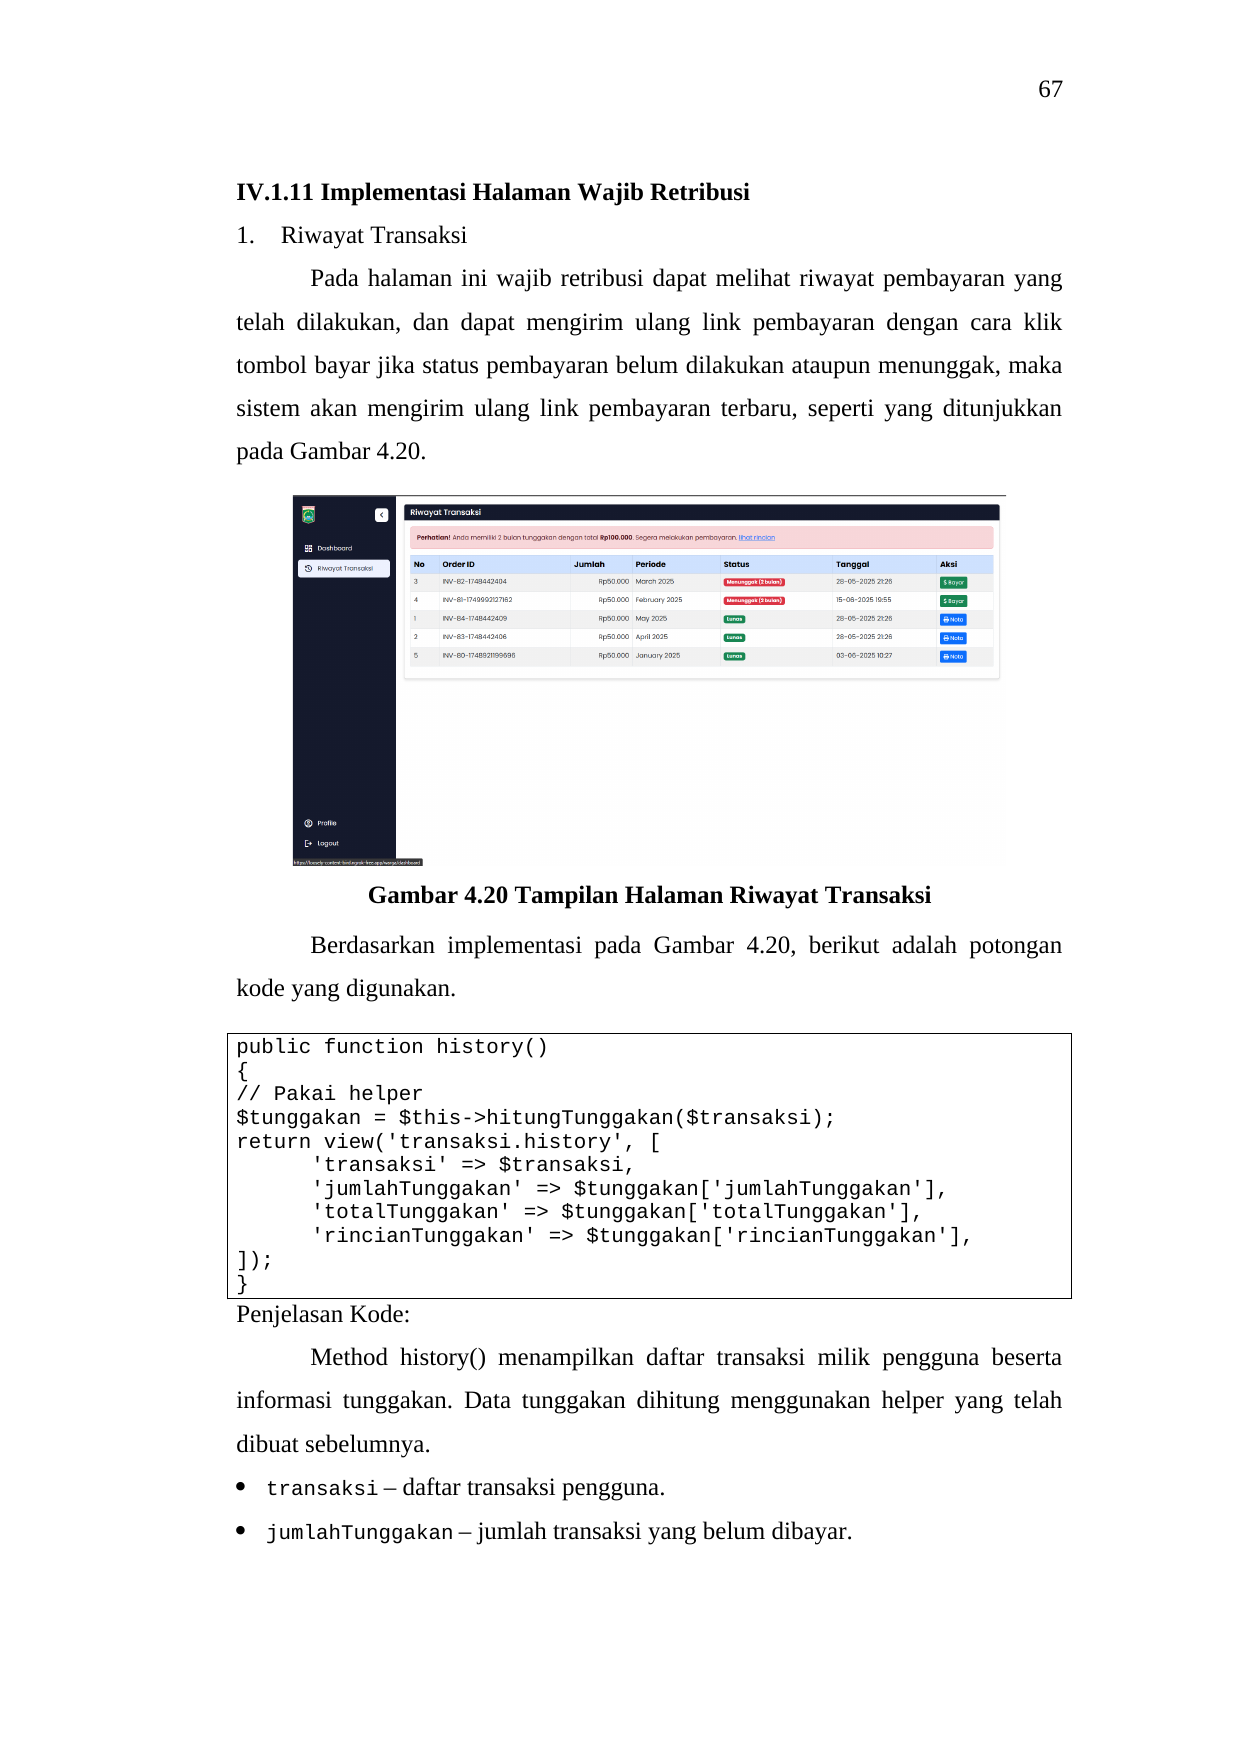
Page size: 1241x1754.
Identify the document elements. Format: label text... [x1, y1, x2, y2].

text ]); [236, 1249, 1063, 1269]
subtitle Implementasi Halaman Wajib Retribusi [236, 177, 1063, 206]
picture [292, 495, 1007, 866]
text Berdasarkan implementasi pada Gambar 4.20, berikut adalah potongan kode yang digunakan. [236, 930, 1063, 1002]
text // Pakai helper [236, 1083, 1063, 1107]
text { [236, 1060, 1063, 1083]
text return view('transaksi.history', [ [236, 1131, 1063, 1154]
text public function history() [228, 1034, 1071, 1060]
list Riwayat Transaksi [236, 220, 1063, 249]
text 'jumlahTunggakan' => $tunggakan['jumlahTunggakan'], [236, 1178, 1063, 1202]
text 'totalTunggakan' => $tunggakan['totalTunggakan'], [236, 1202, 1063, 1225]
text Penjelasan Kode: [236, 1299, 1063, 1328]
text Gambar 4.20 Tampilan Halaman Riwayat Transaksi [236, 880, 1063, 909]
text } [228, 1269, 1071, 1298]
list Pada halaman ini wajib retribusi dapat melihat riwayat pembayaran yang telah dilakukan, dan dapat mengirim ulang link pembayaran dengan cara klik tombol bayar jika status pembayaran belum dilakukan ataupun menunggak, maka sistem akan mengirim ulang link pembayaran terbaru, seperti yang ditunjukkan pada Gambar 4.20. [236, 263, 1063, 465]
text Method history() menampilkan daftar transaksi milik pengguna beserta informasi tunggakan. Data tunggakan dihitung menggunakan helper yang telah dibuat sebelumnya. [236, 1342, 1063, 1457]
text 'transaksi' => $transaksi, [236, 1154, 1063, 1178]
list jumlahTunggakan – jumlah transaksi yang belum dibayar. [236, 1516, 1063, 1546]
text $tunggakan = $this->hitungTunggakan($transaksi); [236, 1107, 1063, 1131]
text 'rincianTunggakan' => $tunggakan['rincianTunggakan'], [236, 1225, 1063, 1249]
list transaksi – daftar transaksi pengguna. [236, 1472, 1063, 1501]
